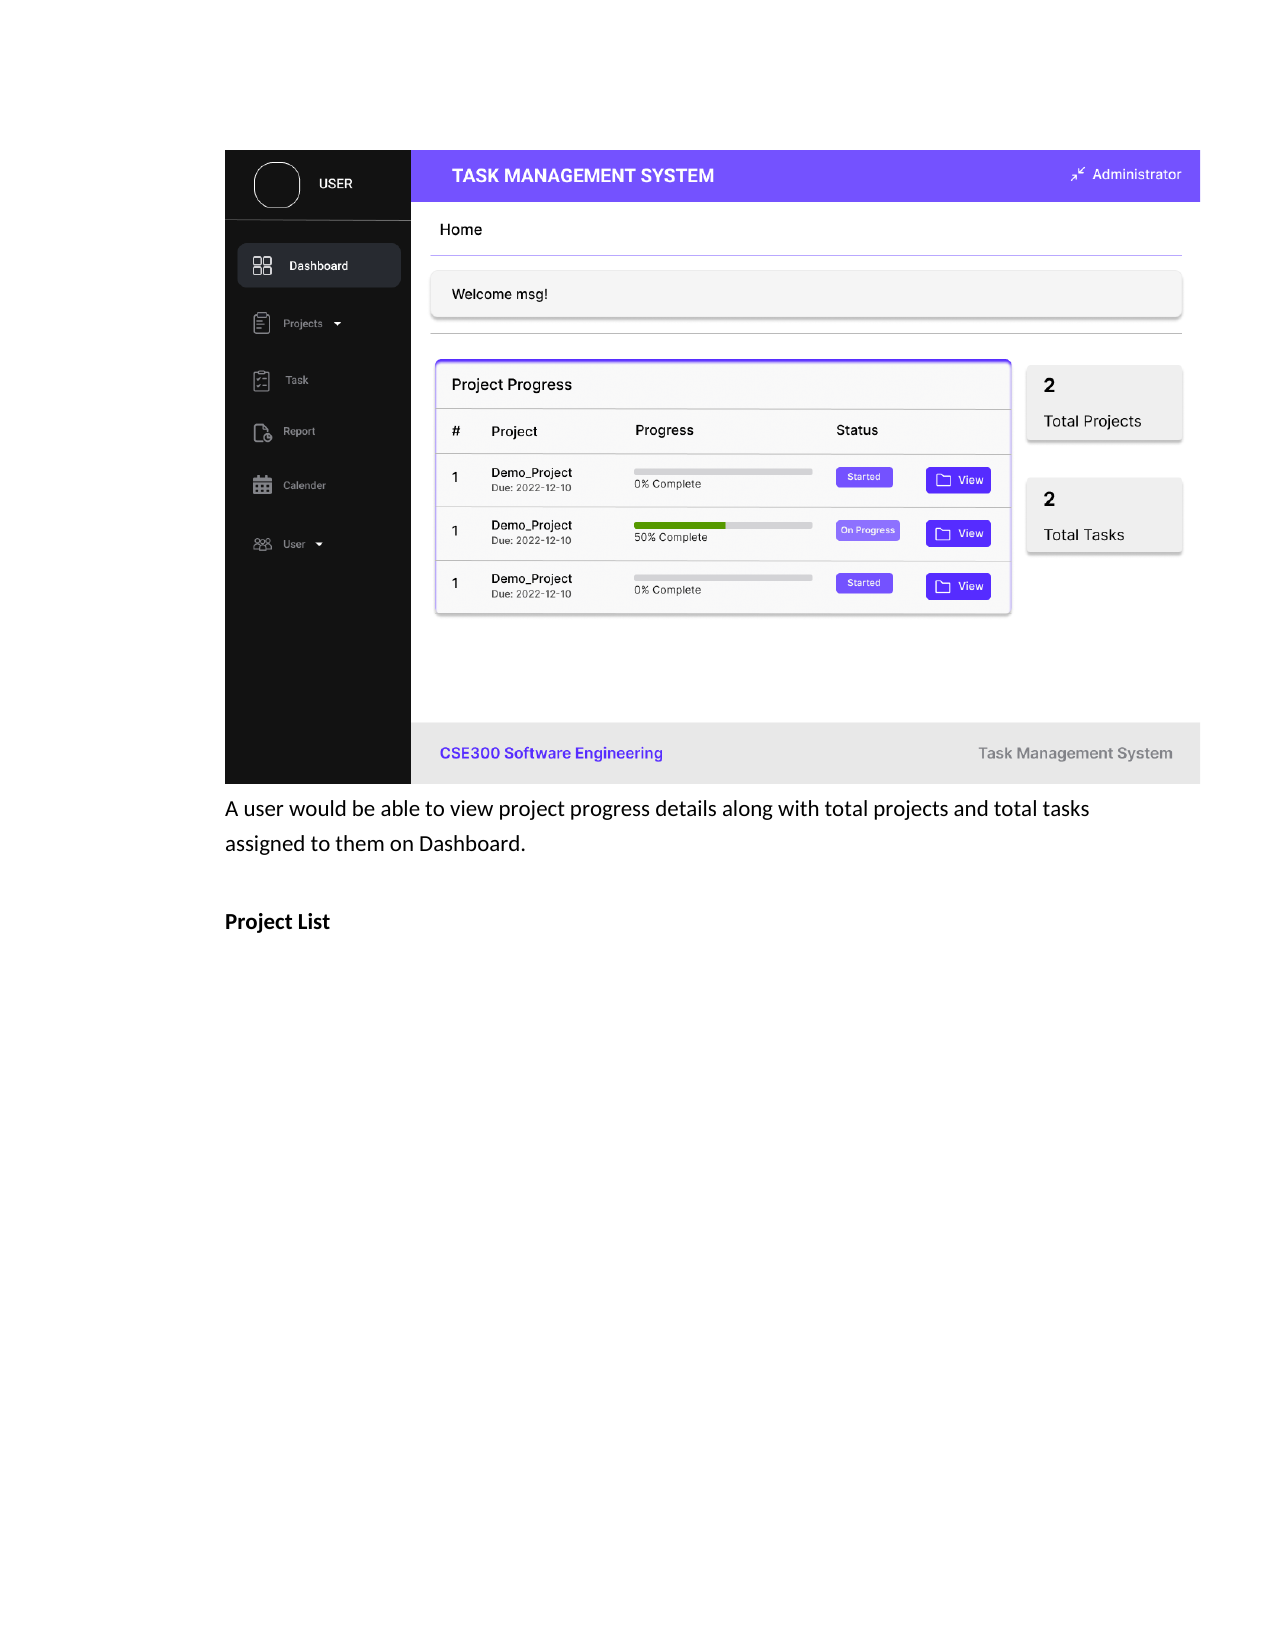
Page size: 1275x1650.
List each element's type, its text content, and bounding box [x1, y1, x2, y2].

text Project List [225, 907, 1125, 973]
text A user would be able to view project progress details along with total projects and total tasks assigned to them on Dashboard. [225, 794, 1125, 857]
picture [225, 150, 1200, 784]
